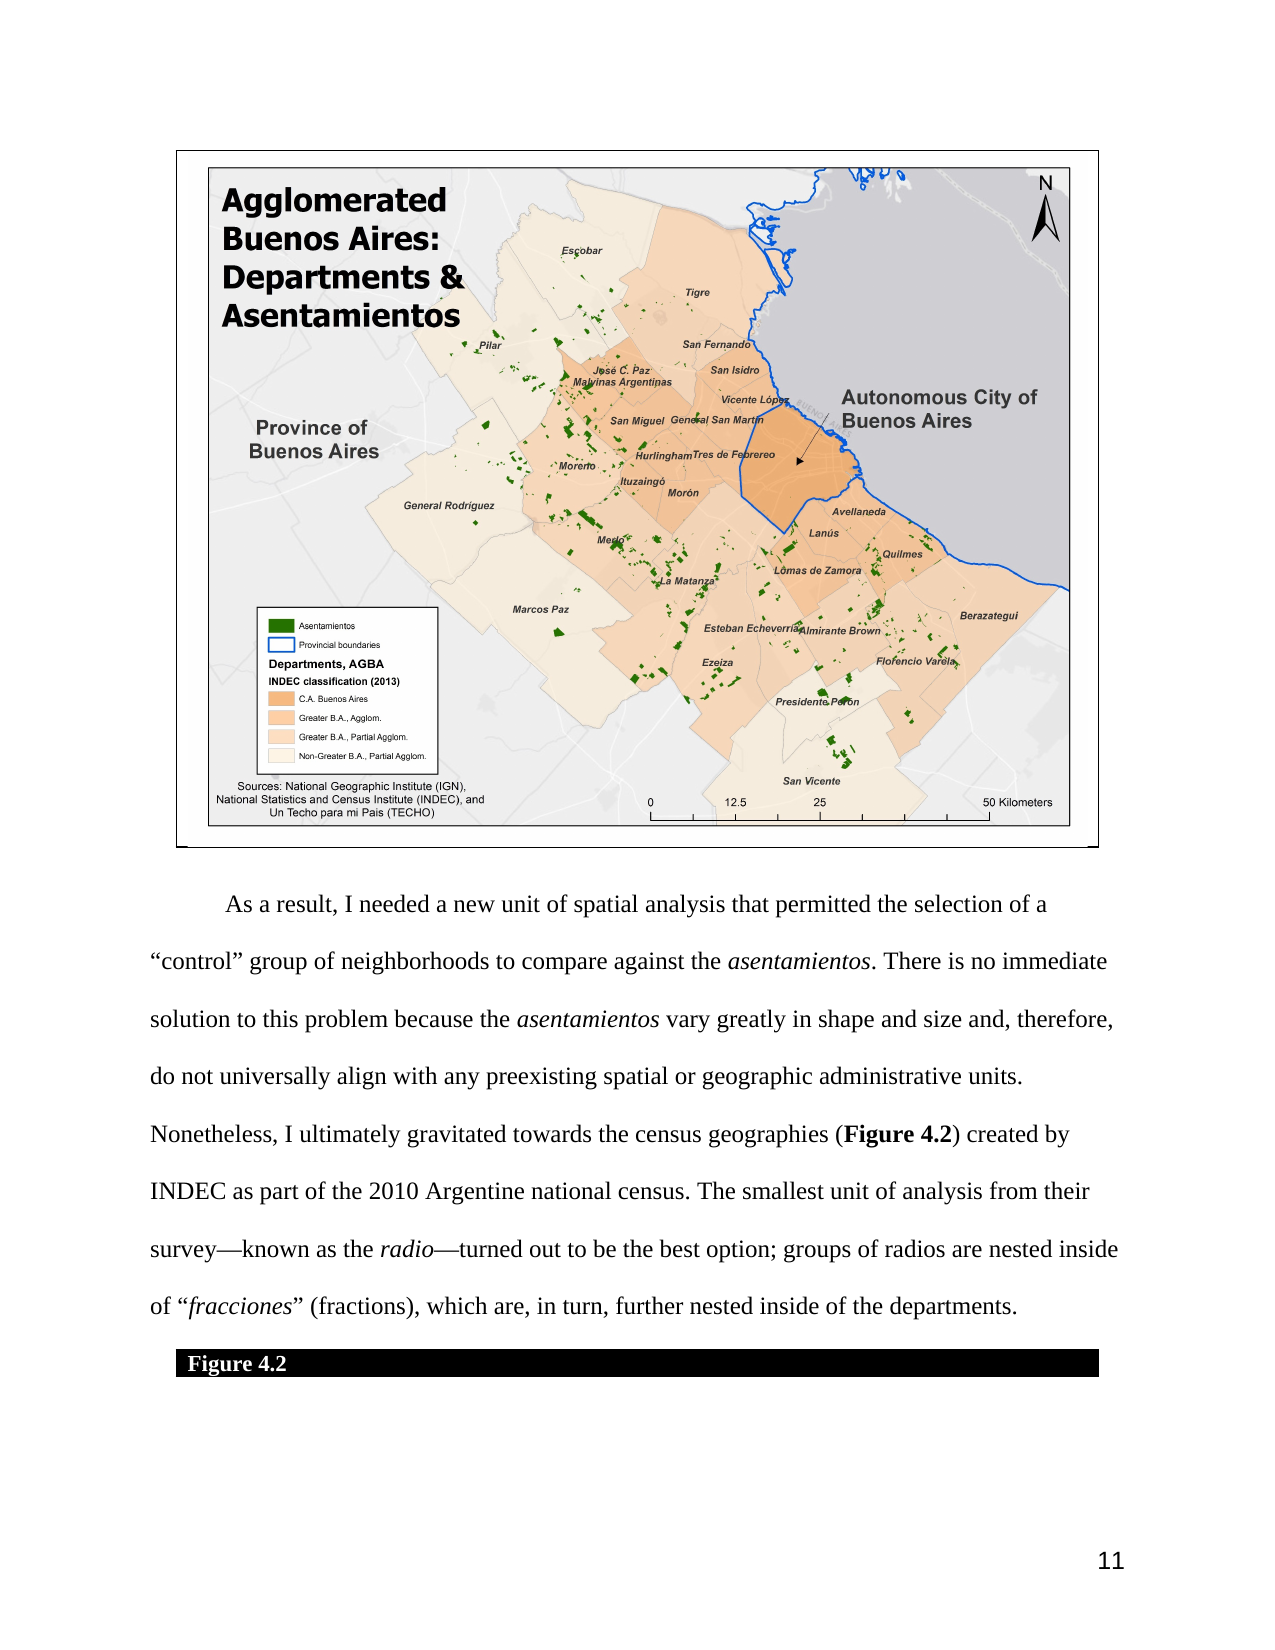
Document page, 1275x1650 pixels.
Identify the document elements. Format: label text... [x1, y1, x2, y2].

picture [187, 151, 1088, 847]
text As a result, I needed a new unit of spatial analysis that permitted the selection of a “control” group of neighborhoods to compare against the asentamientos. There is no immediate solution to this problem because the asentamientos vary greatly in shape and size and, therefore, do not universally align with any preexisting spatial or geographic administrative units. Nonetheless, I ultimately gravitated towards the census geographies (Figure 4.2) created by INDEC as part of the 2010 Argentine national census. The smallest unit of analysis from their survey—known as the radio—turned out to be the best option; groups of radios are nested inside of “fracciones” (fractions), which are, in turn, further nested inside of the departments. [150, 889, 1125, 1320]
table_cell [177, 151, 187, 846]
table_cell [1088, 151, 1098, 846]
table_header Figure 4.2 [177, 1350, 1098, 1376]
